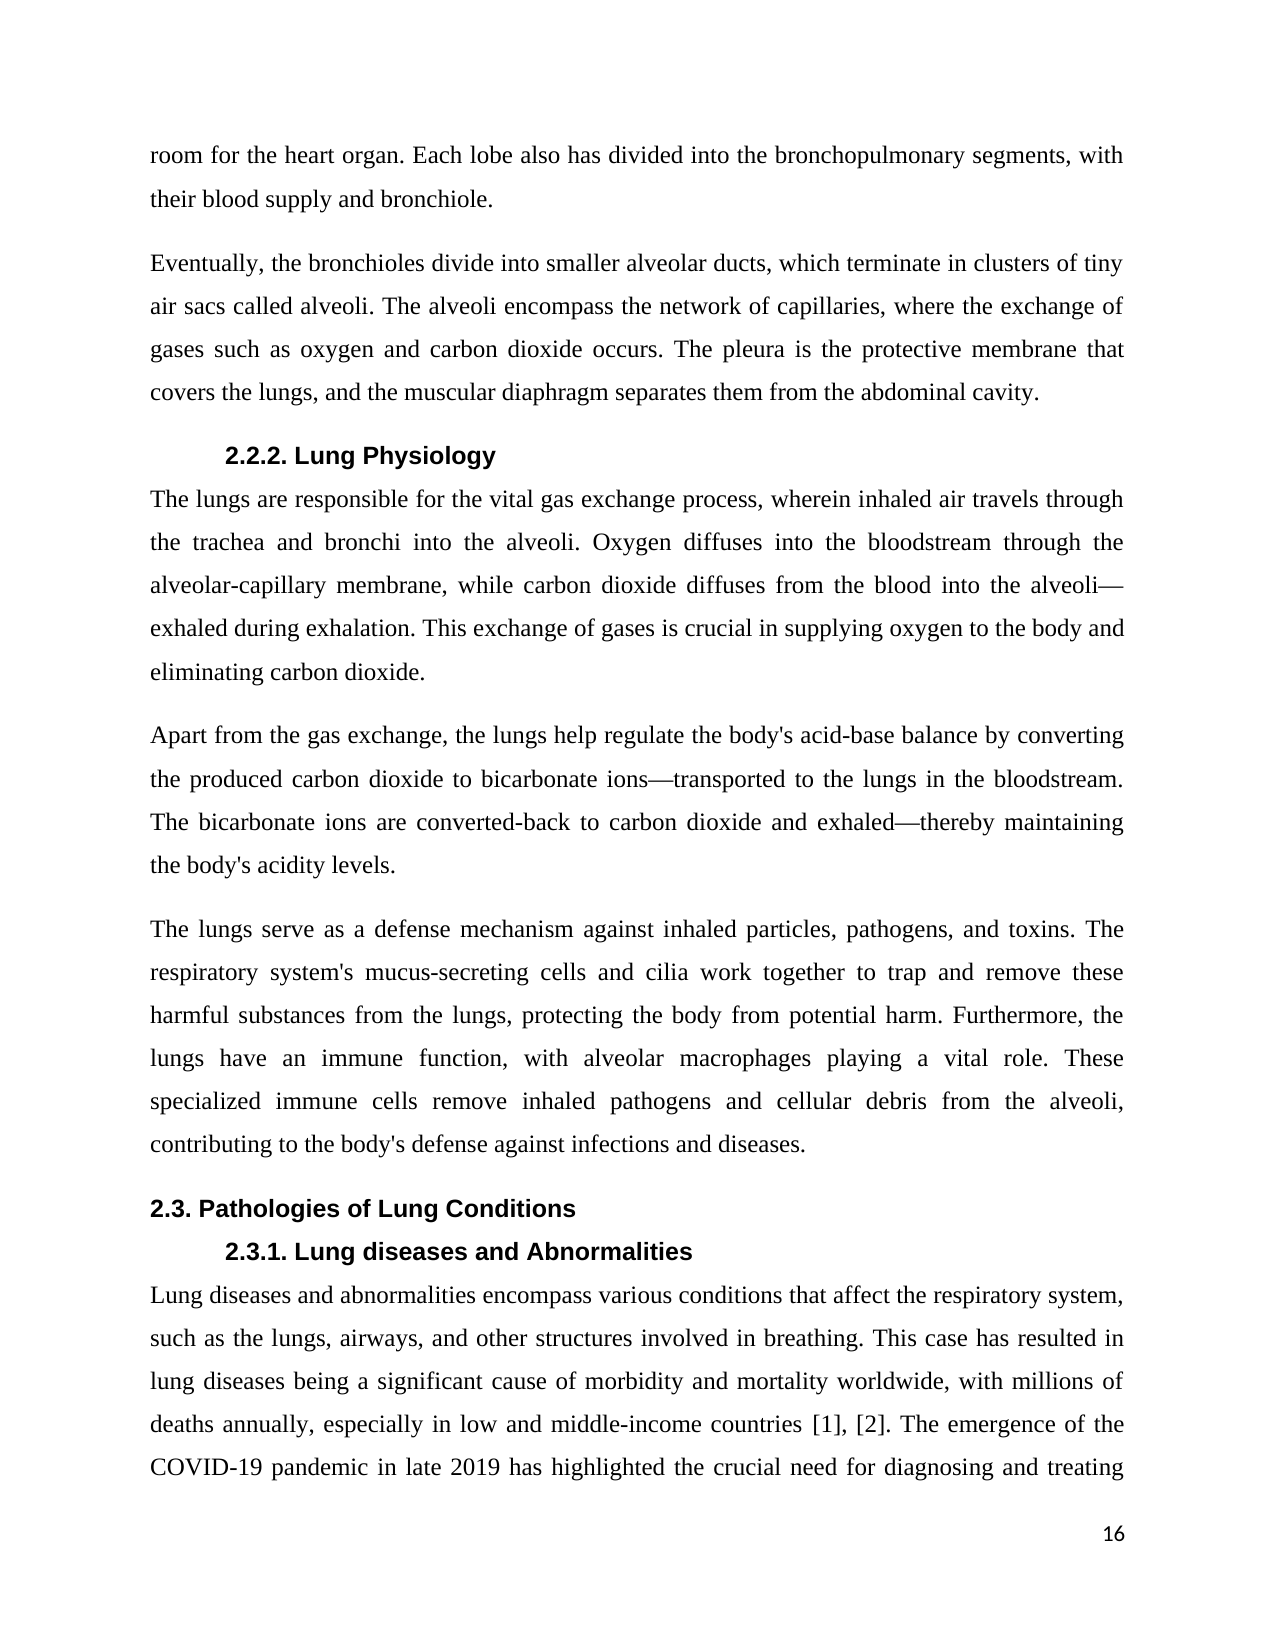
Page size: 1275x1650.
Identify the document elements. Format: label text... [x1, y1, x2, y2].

text Eventually, the bronchioles divide into smaller alveolar ducts, which terminate in clusters of tiny air sacs called alveoli. The alveoli encompass the network of capillaries, where the exchange of gases such as oxygen and carbon dioxide occurs. The pleura is the protective membrane that covers the lungs, and the muscular diaphragm separates them from the abdominal cavity. [150, 248, 1125, 406]
text The lungs are responsible for the vital gas exchange process, wherein inhaled air travels through the trachea and bronchi into the alveoli. Oxygen diffuses into the bloodstream through the alveolar-capillary membrane, while carbon dioxide diffuses from the blood into the alveoli—exhaled during exhalation. This exchange of gases is crucial in supplying oxygen to the body and eliminating carbon dioxide. [150, 484, 1125, 685]
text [150, 141, 1125, 212]
text 2.3.1. Lung diseases and Abnormalities [150, 1237, 1125, 1265]
text 2.2.2. Lung Physiology [150, 441, 1125, 470]
text 2.3. Pathologies of Lung Conditions [150, 1193, 1125, 1222]
text The lungs serve as a defense mechanism against inhaled particles, pathogens, and toxins. The respiratory system's mucus-secreting cells and cilia work together to trap and remove these harmful substances from the lungs, protecting the body from potential harm. Furthermore, the lungs have an immune function, with alveolar macrophages playing a vital role. These specialized immune cells remove inhaled pathogens and cellular debris from the alveoli, contributing to the body's defense against infections and diseases. [150, 914, 1125, 1158]
text Apart from the gas exchange, the lungs help regulate the body's acid-base balance by converting the produced carbon dioxide to bicarbonate ions—transported to the lungs in the bloodstream. The bicarbonate ions are converted-back to carbon dioxide and exhaled—thereby maintaining the body's acidity levels. [150, 721, 1125, 879]
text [150, 1280, 1125, 1481]
